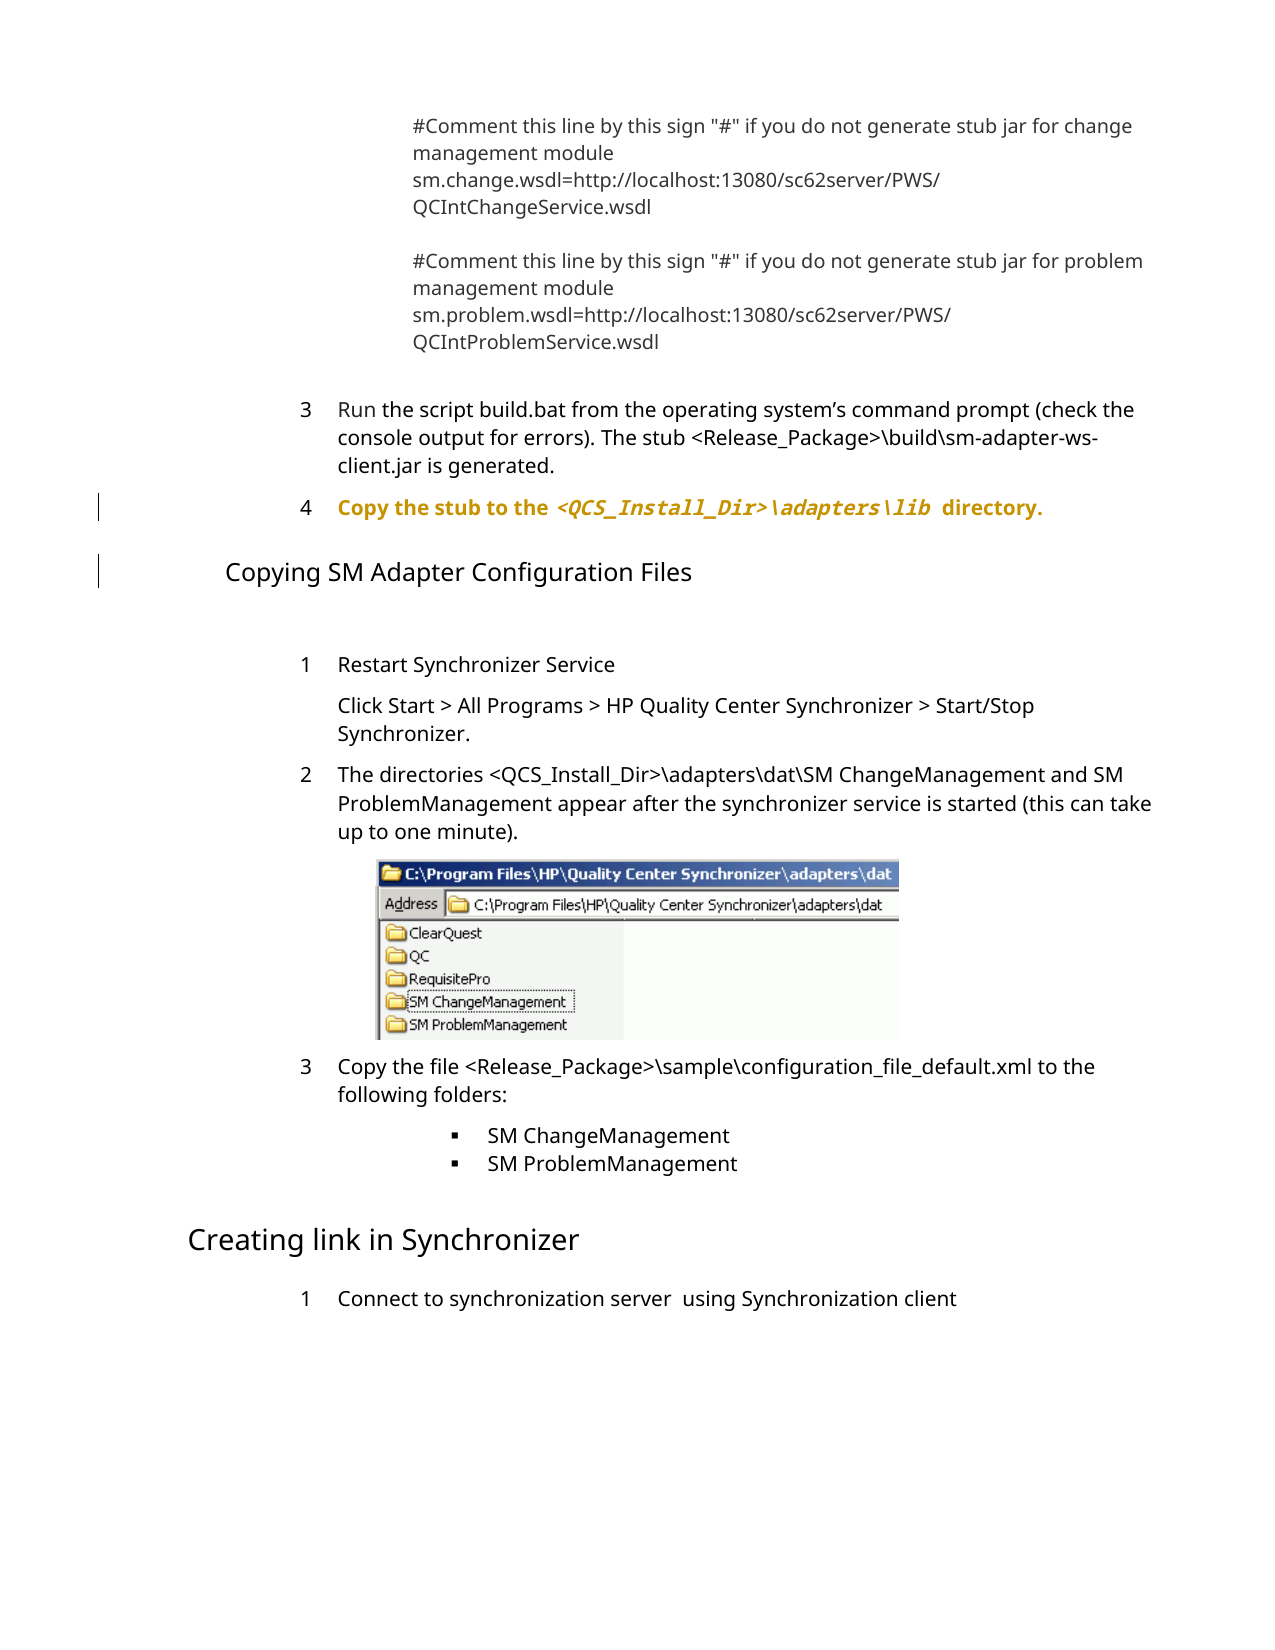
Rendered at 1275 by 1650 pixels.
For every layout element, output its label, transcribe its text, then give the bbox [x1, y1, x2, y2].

text Copying SM Adapter Configuration Files [225, 554, 1162, 588]
text sm.problem.wsdl=http://localhost:13080/sc62server/PWS/QCIntProblemService.wsdl [412, 301, 1162, 355]
list Click Start > All Programs > HP Quality Center Synchronizer > Start/Stop Synchronizer. [337, 691, 1162, 748]
text #Comment this line by this sign "#" if you do not generate stub jar for problem management module [412, 247, 1162, 301]
list SM ChangeManagement [450, 1121, 1162, 1149]
list SM ProblemManagement [450, 1149, 1162, 1178]
list Connect to synchronization server using Synchronization client [300, 1284, 1162, 1313]
list Run the script build.bat from the operating system’s command prompt (check the console output for errors). The stub <Release_Package>\build\sm-adapter-ws-client.jar is generated. [300, 395, 1162, 480]
list Copy the stub to the <QCS_Install_Dir>\adapters\lib directory. [300, 493, 1162, 521]
list Copy the file <Release_Package>\sample\configuration_file_default.xml to the following folders: [300, 1052, 1162, 1109]
text #Comment this line by this sign "#" if you do not generate stub jar for change management module [412, 112, 1162, 166]
list Restart Synchronizer Service [300, 650, 1162, 679]
text Creating link in Synchronizer [187, 1220, 1162, 1259]
text sm.change.wsdl=http://localhost:13080/sc62server/PWS/QCIntChangeService.wsdl [412, 166, 1162, 220]
list The directories <QCS_Install_Dir>\adapters\dat\SM ChangeManagement and SM ProblemManagement appear after the synchronizer service is started (this can take up to one minute). [300, 761, 1162, 846]
